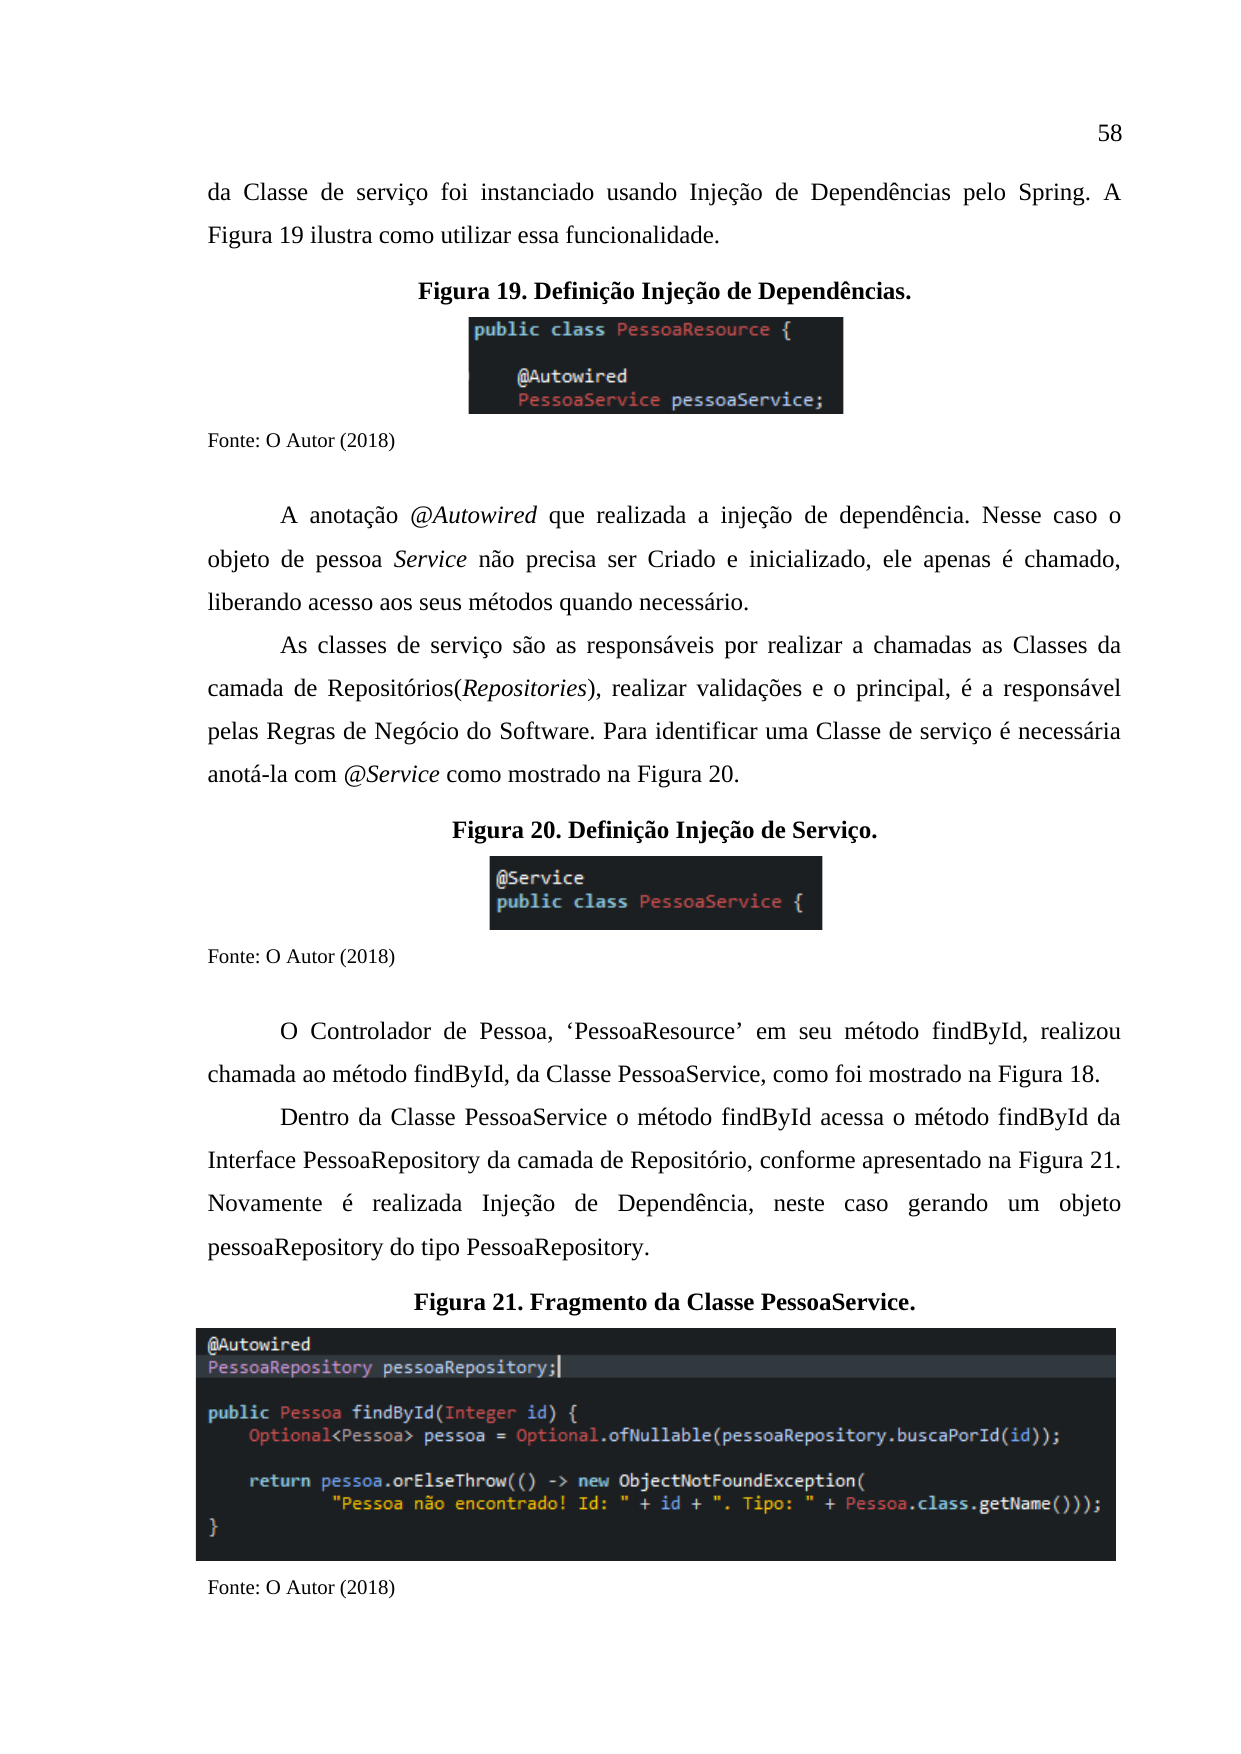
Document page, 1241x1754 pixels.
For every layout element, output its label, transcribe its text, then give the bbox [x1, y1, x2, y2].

text Figura 20. Definição Injeção de Serviço. [207, 815, 1122, 844]
text O Controlador de Pessoa, ‘PessoaResource’ em seu método findById, realizou chamada ao método findById, da Classe PessoaService, como foi mostrado na Figura 18. [207, 1016, 1122, 1088]
picture [468, 317, 844, 414]
text Fonte: O Autor (2018) [207, 944, 1122, 968]
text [207, 177, 1122, 249]
text Dentro da Classe PessoaService o método findById acessa o método findById da Interface PessoaRepository da camada de Repositório, conforme apresentado na Figura 21. Novamente é realizada Injeção de Dependência, neste caso gerando um objeto pessoaRepository do tipo PessoaRepository. [207, 1102, 1122, 1260]
picture [489, 856, 823, 930]
text Figura 21. Fragmento da Classe PessoaService. [207, 1287, 1122, 1316]
text A anotação @Autowired que realizada a injeção de dependência. Nesse caso o objeto de pessoa Service não precisa ser Criado e inicializado, ele apenas é chamado, liberando acesso aos seus métodos quando necessário. [207, 501, 1122, 616]
text Figura 19. Definição Injeção de Dependências. [207, 276, 1122, 305]
text Fonte: O Autor (2018) [207, 428, 1122, 452]
text As classes de serviço são as responsáveis por realizar a chamadas as Classes da camada de Repositórios(Repositories), realizar validações e o principal, é a responsável pelas Regras de Negócio do Software. Para identificar uma Classe de serviço é necessária anotá-la com @Service como mostrado na Figura 20. [207, 630, 1122, 788]
text Fonte: O Autor (2018) [207, 1575, 1122, 1599]
picture [195, 1328, 1116, 1561]
